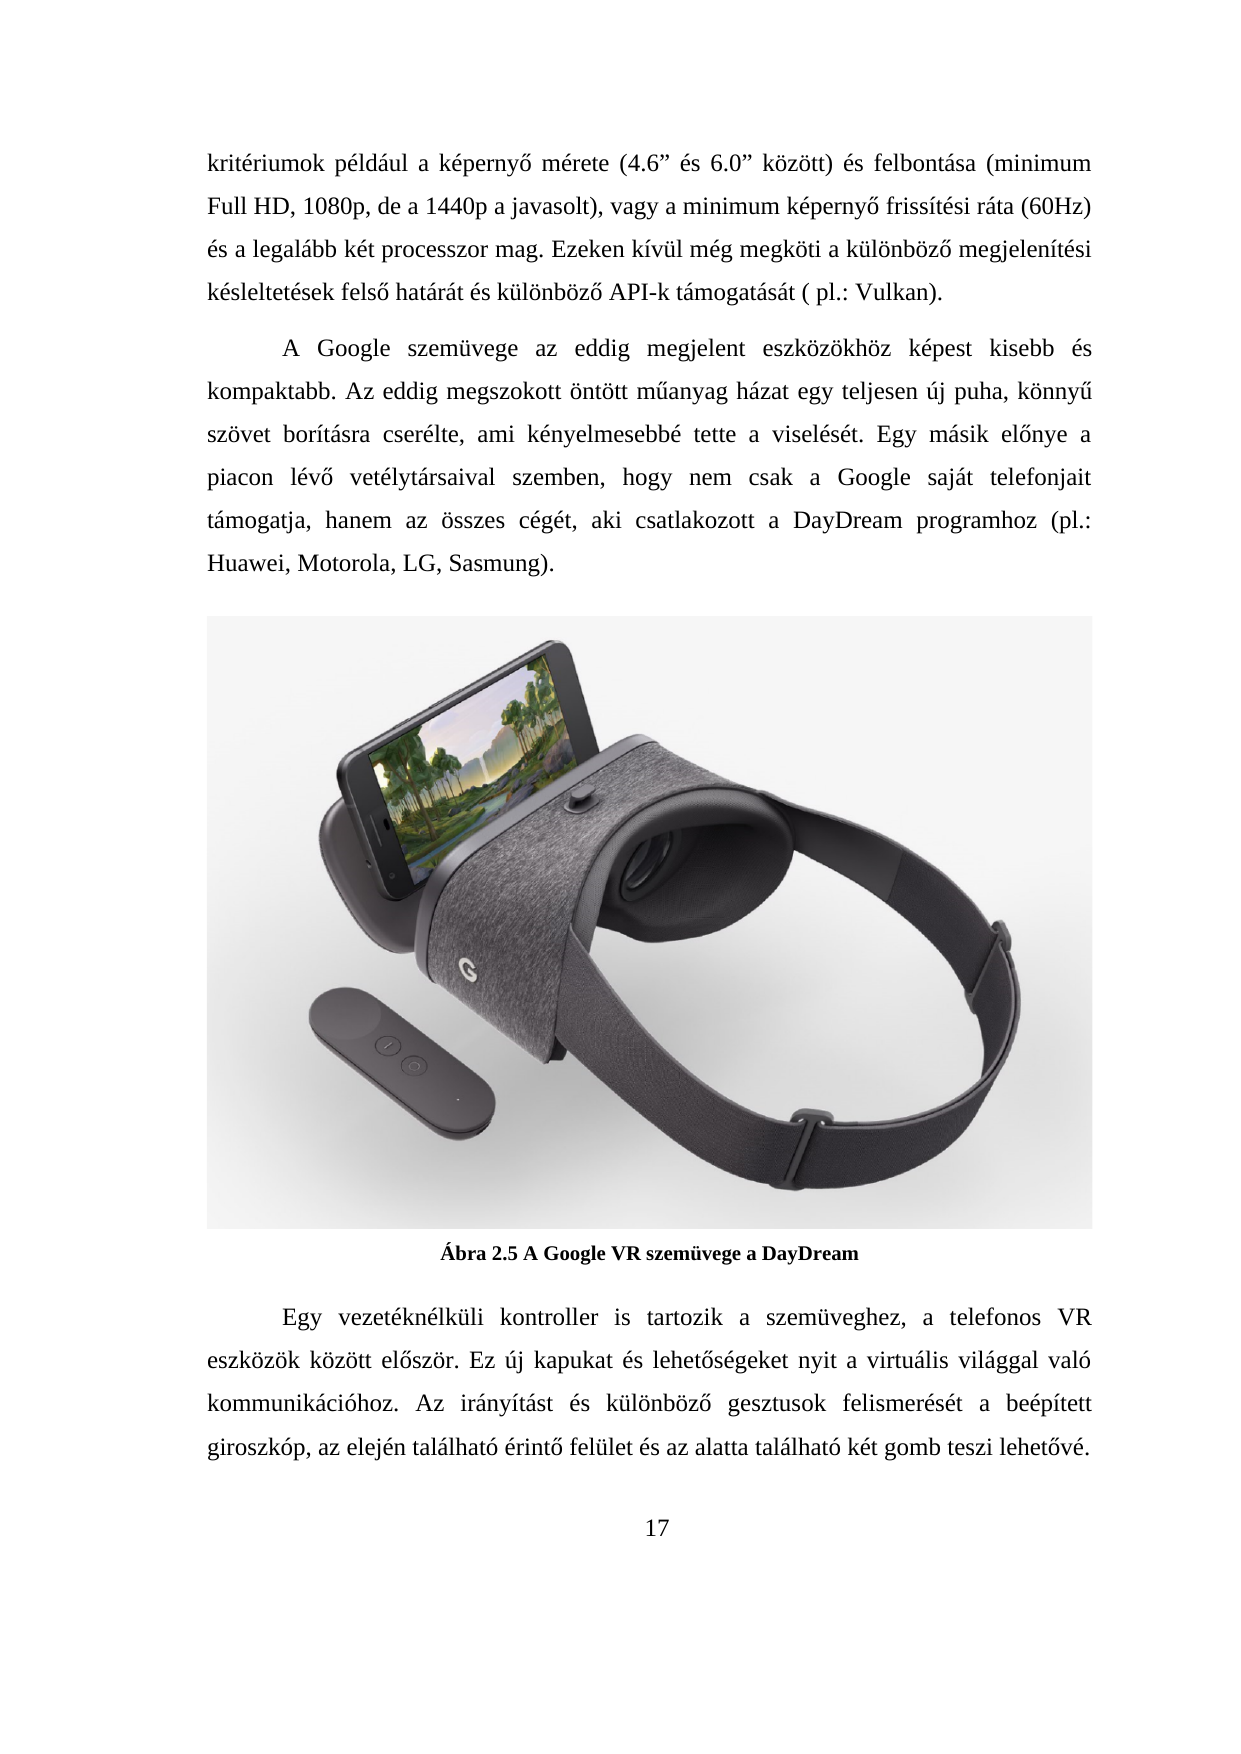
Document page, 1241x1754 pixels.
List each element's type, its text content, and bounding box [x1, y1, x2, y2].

text 2 [207, 1241, 1092, 1265]
picture [206, 616, 1093, 1229]
text Egy vezetéknélküli kontroller is tartozik a szemüveghez, a telefonos VR eszközök között először. Ez új kapukat és lehetőségeket nyit a virtuális világgal való kommunikációhoz. Az irányítást és különböző gesztusok felismerését a beépített giroszkóp, az elején található érintő felület és az alatta található két gomb teszi lehetővé. [207, 1302, 1092, 1460]
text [207, 148, 1092, 306]
text A Google szemüvege az eddig megjelent eszközökhöz képest kisebb és kompaktabb. Az eddig megszokott öntött műanyag házat egy teljesen új puha, könnyű szövet borításra cserélte, ami kényelmesebbé tette a viselését. Egy másik előnye a piacon lévő vetélytársaival szemben, hogy nem csak a Google saját telefonjait támogatja, hanem az összes cégét, aki csatlakozott a DayDream programhoz (pl.: Huawei, Motorola, LG, Sasmung). [207, 333, 1092, 577]
